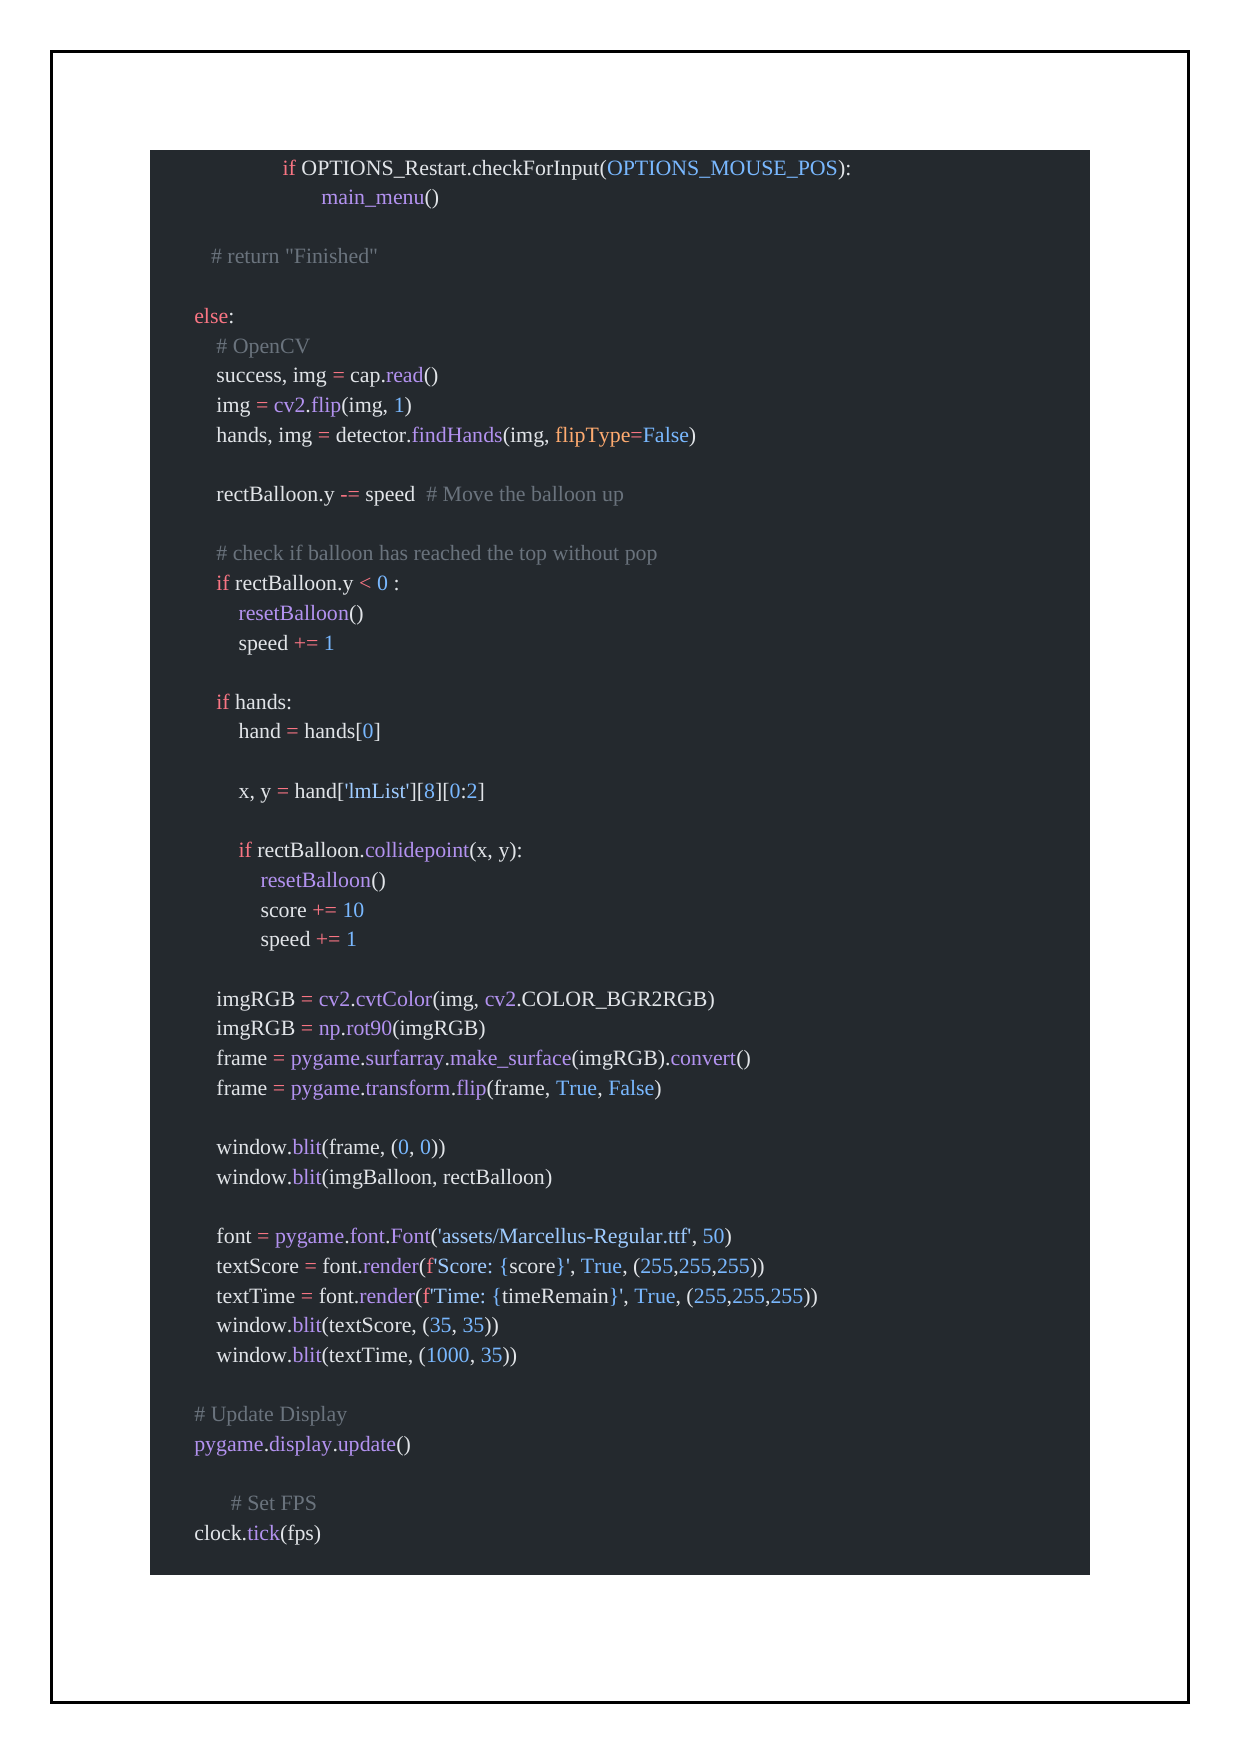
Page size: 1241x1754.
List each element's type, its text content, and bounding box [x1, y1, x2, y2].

text if OPTIONS_Restart.checkForInput(OPTIONS_MOUSE_POS): [150, 150, 1090, 180]
text pygame.display.update() [150, 1427, 1090, 1456]
text imgRGB = cv2.cvtColor(img, cv2.COLOR_BGR2RGB) [150, 981, 1090, 1011]
text # Update Display [150, 1397, 1090, 1427]
text textScore = font.render(f'Score: {score}', True, (255,255,255)) [150, 1248, 1090, 1278]
text score += 10 [150, 892, 1090, 922]
text if rectBalloon.y < 0 : [150, 566, 1090, 595]
text if hands: [150, 684, 1090, 714]
text font = pygame.font.Font('assets/Marcellus-Regular.ttf', 50) [150, 1219, 1090, 1248]
text window.blit(textScore, (35, 35)) [150, 1308, 1090, 1337]
text x, y = hand['lmList'][8][0:2] [150, 773, 1090, 803]
text hand = hands[0] [150, 714, 1090, 744]
text window.blit(textTime, (1000, 35)) [150, 1337, 1090, 1367]
text imgRGB = np.rot90(imgRGB) [150, 1011, 1090, 1041]
text rectBalloon.y -= speed # Move the balloon up [150, 477, 1090, 506]
text window.blit(imgBalloon, rectBalloon) [150, 1159, 1090, 1189]
text window.blit(frame, (0, 0)) [150, 1130, 1090, 1159]
text else: [150, 298, 1090, 328]
text speed += 1 [150, 625, 1090, 655]
text # check if balloon has reached the top without pop [150, 536, 1090, 566]
text frame = pygame.surfarray.make_surface(imgRGB).convert() [150, 1041, 1090, 1070]
text resetBalloon() [150, 862, 1090, 892]
text img = cv2.flip(img, 1) [150, 387, 1090, 417]
text if rectBalloon.collidepoint(x, y): [150, 833, 1090, 862]
text main_menu() [150, 180, 1090, 209]
text textTime = font.render(f'Time: {timeRemain}', True, (255,255,255)) [150, 1278, 1090, 1308]
text hands, img = detector.findHands(img, flipType=False) [150, 417, 1090, 447]
text # Set FPS [150, 1486, 1090, 1516]
text frame = pygame.transform.flip(frame, True, False) [150, 1070, 1090, 1100]
text # OpenCV [150, 328, 1090, 358]
text clock.tick(fps) [150, 1516, 1090, 1545]
text success, img = cap.read() [150, 358, 1090, 387]
text # return "Finished" [150, 239, 1090, 269]
text resetBalloon() [150, 595, 1090, 625]
text speed += 1 [150, 922, 1090, 952]
